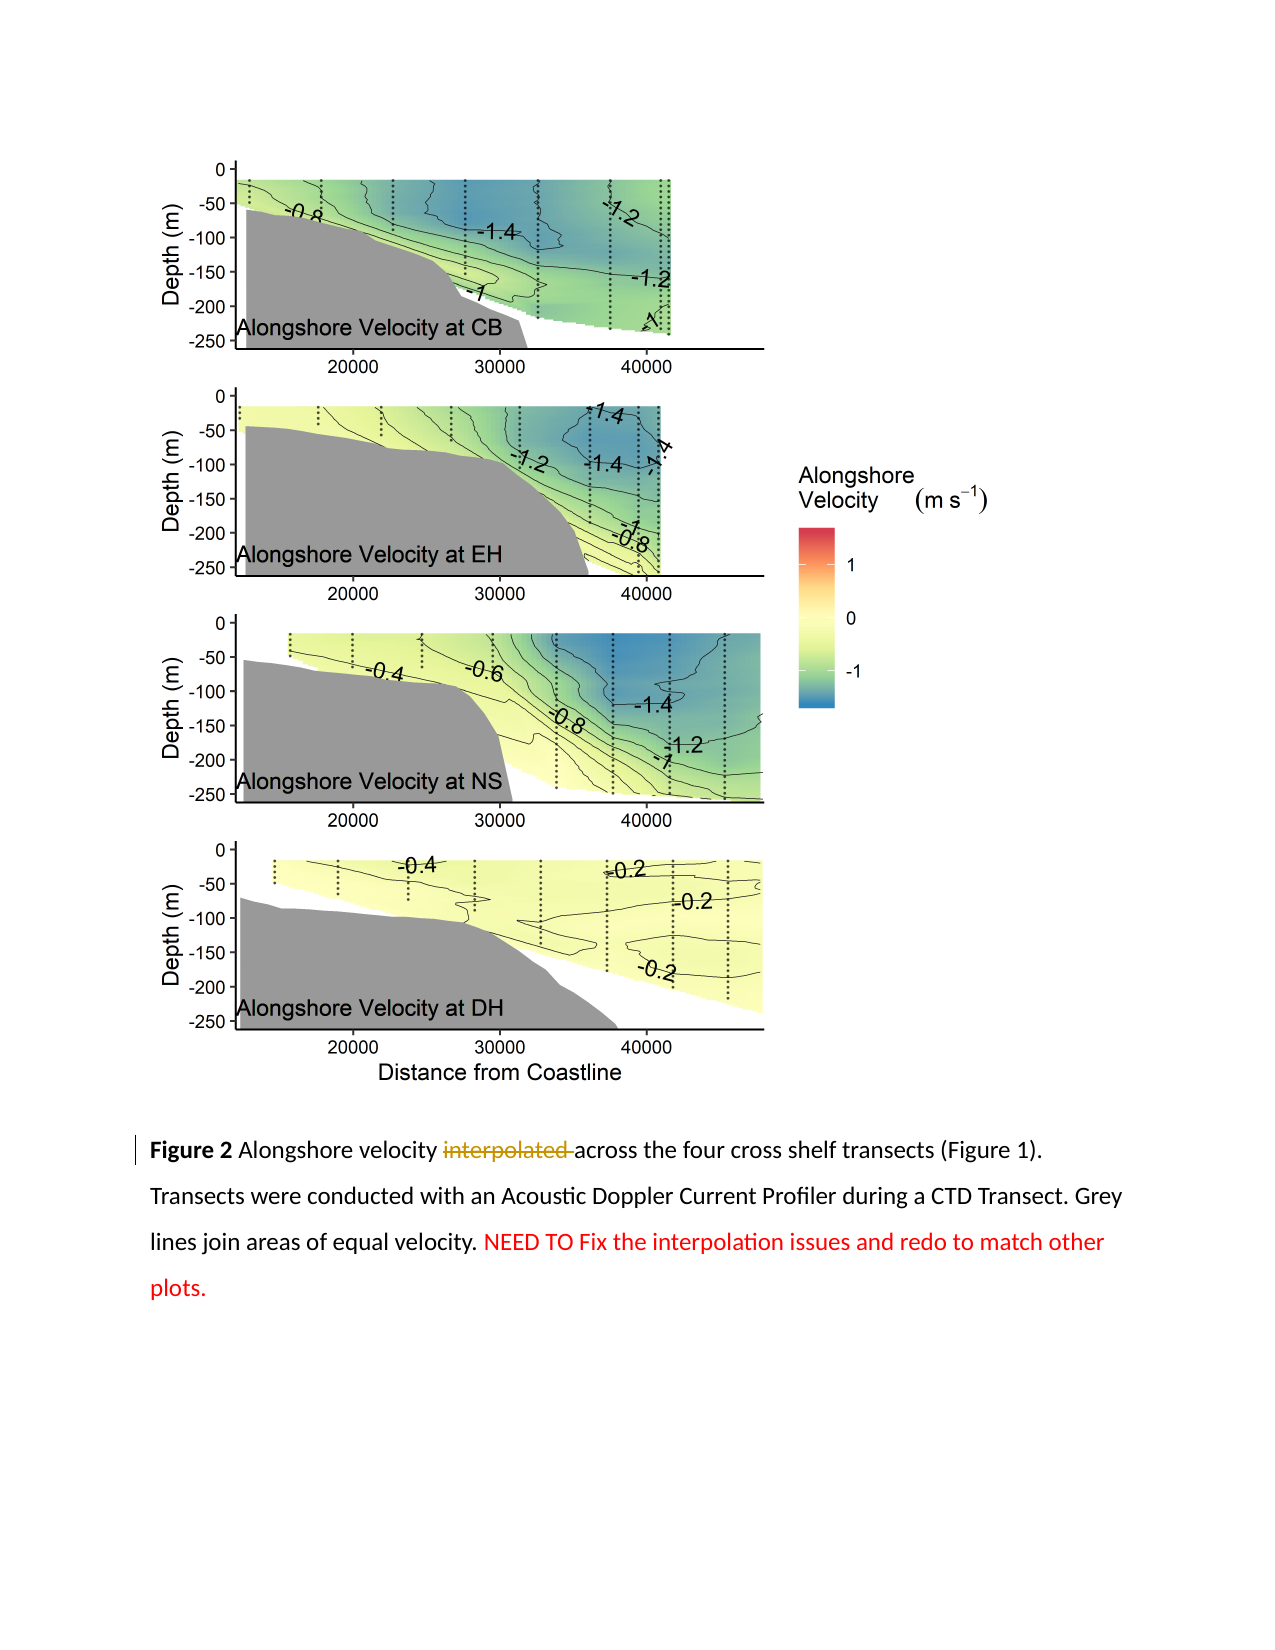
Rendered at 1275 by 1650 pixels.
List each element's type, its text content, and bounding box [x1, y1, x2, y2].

subtitle Figure 2 Alongshore velocity across the four cross shelf transects (Figure 1). Transects were conducted with an Acoustic Doppler Current Profiler during a CTD Transect. Grey lines join areas of equal velocity. NEED TO Fix the interpolation issues and redo to match other plots. [150, 1134, 1125, 1302]
picture [150, 150, 1011, 1096]
